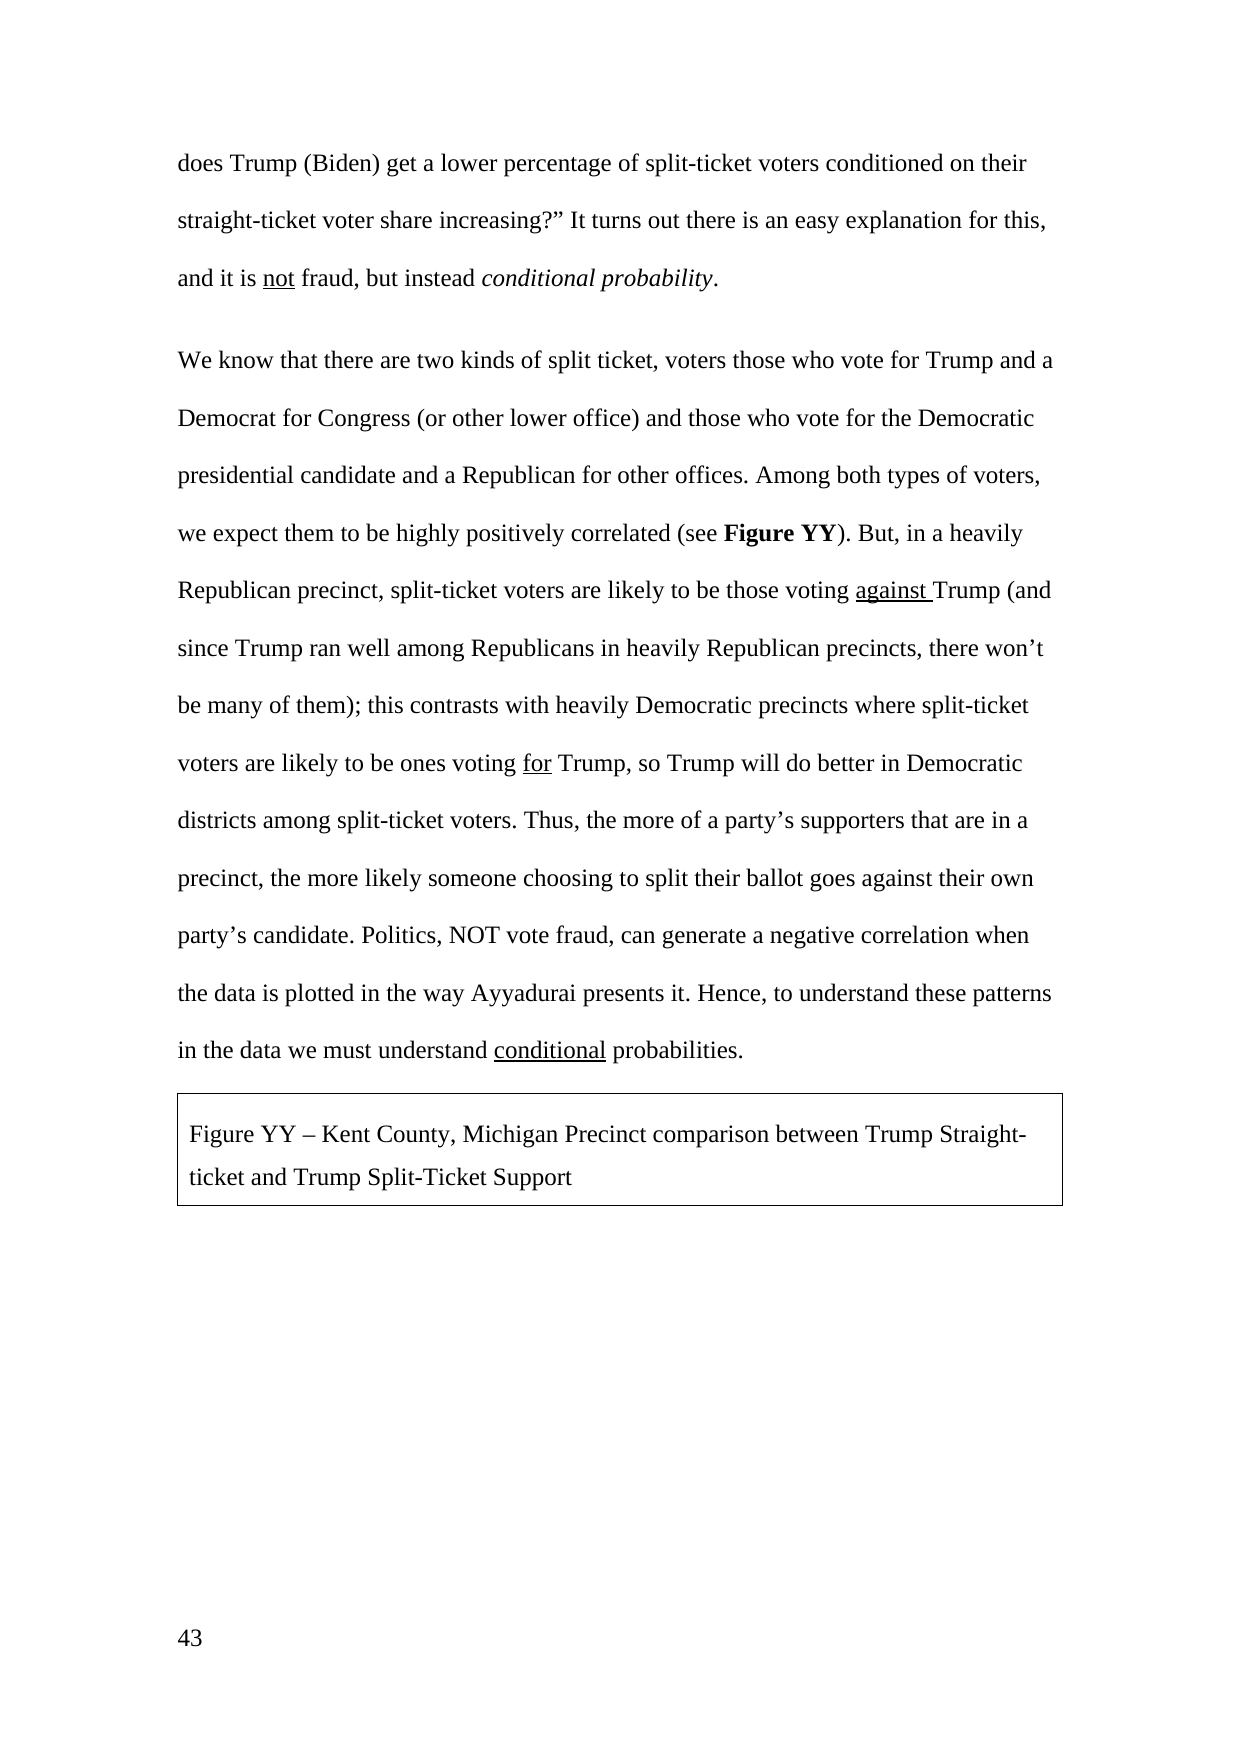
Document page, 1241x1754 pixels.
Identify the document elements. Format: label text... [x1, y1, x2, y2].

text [177, 148, 1063, 291]
text We know that there are two kinds of split ticket, voters those who vote for Trump and a Democrat for Congress (or other lower office) and those who vote for the Democratic presidential candidate and a Republican for other offices. Among both types of voters, we expect them to be highly positively correlated (see Figure YY). But, in a heavily Republican precinct, split-ticket voters are likely to be those voting against Trump (and since Trump ran well among Republicans in heavily Republican precincts, there won’t be many of them); this contrasts with heavily Democratic precincts where split-ticket voters are likely to be ones voting for Trump, so Trump will do better in Democratic districts among split-ticket voters. Thus, the more of a party’s supporters that are in a precinct, the more likely someone choosing to split their ballot goes against their own party’s candidate. Politics, NOT vote fraud, can generate a negative correlation when the data is plotted in the way Ayyadurai presents it. Hence, to understand these patterns in the data we must understand conditional probabilities. [177, 345, 1063, 1064]
table_header Figure YY – Kent County, Michigan Precinct comparison between Trump Straight-ticket and Trump Split-Ticket Support [178, 1094, 1062, 1205]
